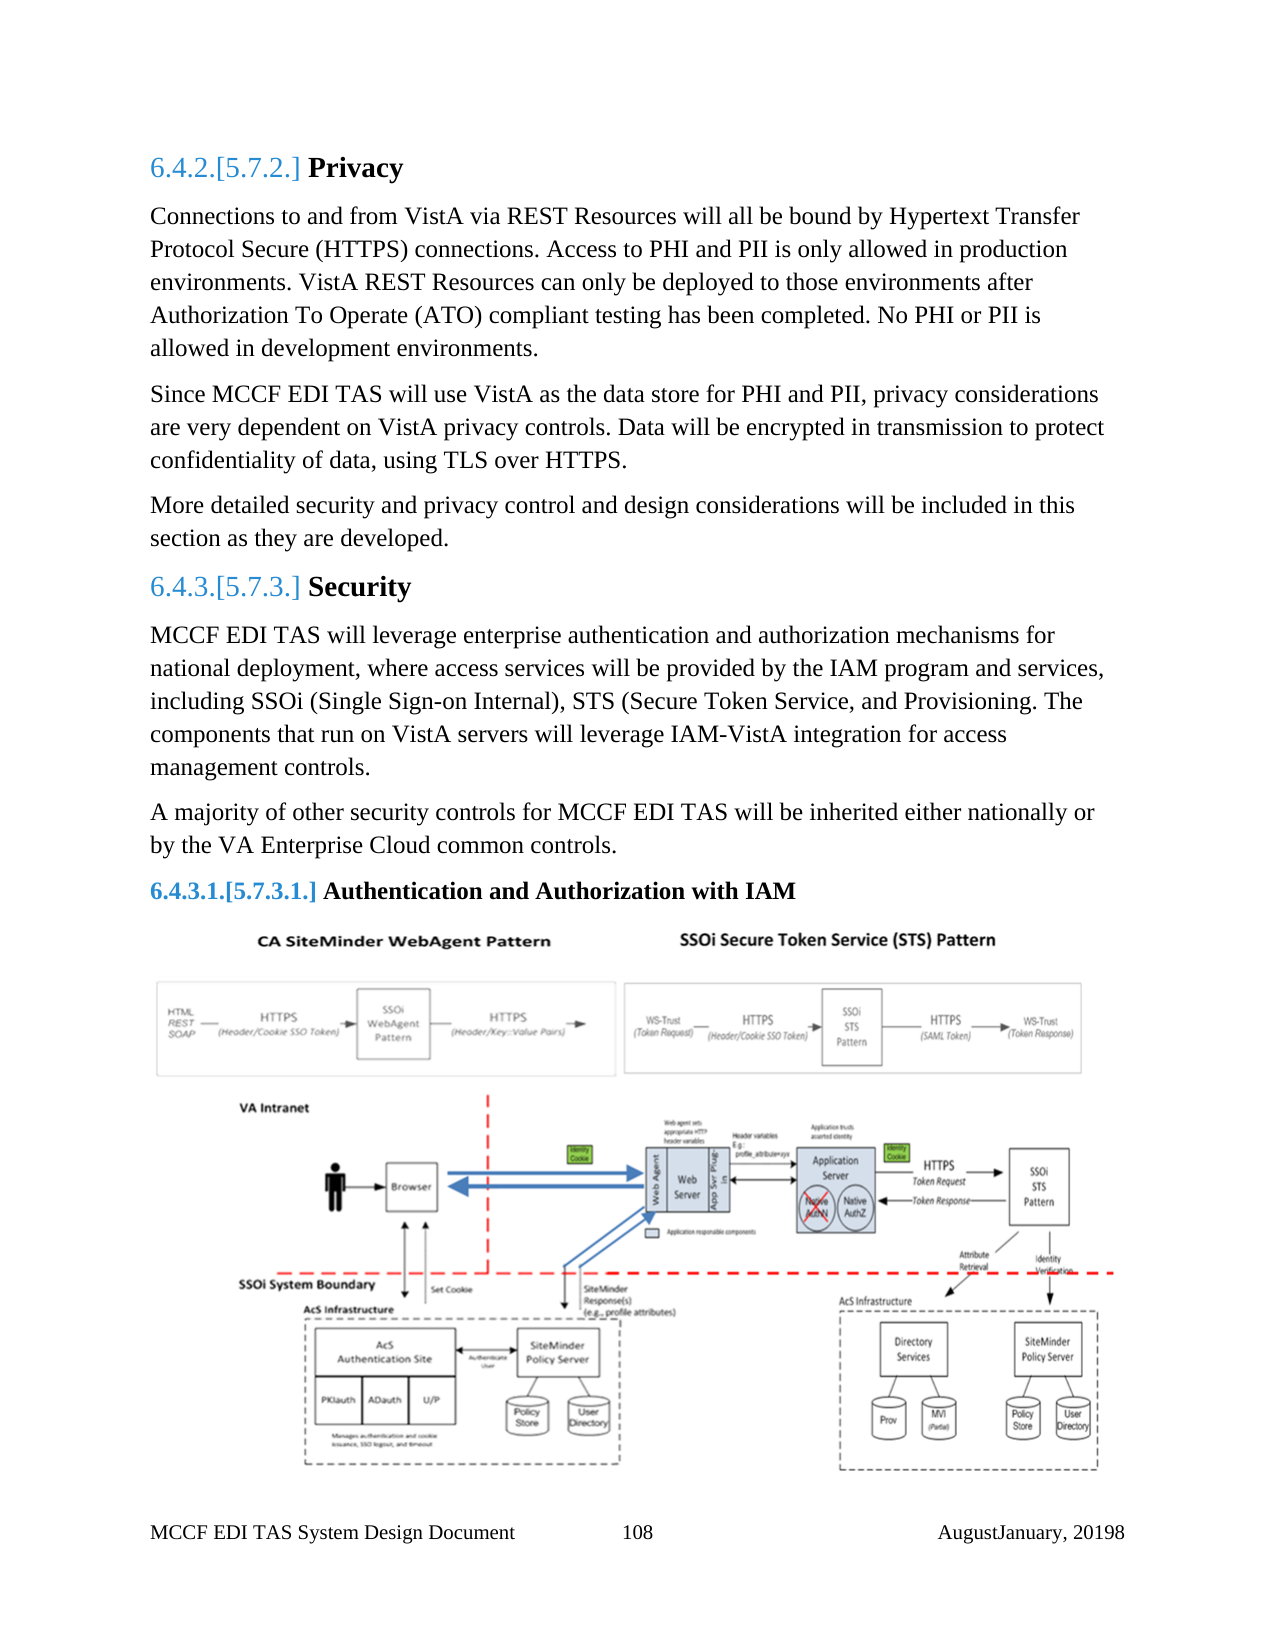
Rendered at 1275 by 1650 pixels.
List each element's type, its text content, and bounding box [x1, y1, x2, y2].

text MCCF EDI TAS will leverage enterprise authentication and authorization mechanisms for national deployment, where access services will be provided by the IAM program and services, including SSOi (Single Sign-on Internal), STS (Secure Token Service, and Provisioning. The components that run on VistA servers will leverage IAM-VistA integration for access management controls. [150, 620, 1125, 781]
subtitle Authentication and Authorization with IAM [150, 876, 1125, 905]
text A majority of other security controls for MCCF EDI TAS will be inherited either nationally or by the VA Enterprise Cloud common controls. [150, 797, 1125, 859]
subtitle Privacy [150, 150, 1125, 183]
picture [150, 921, 1125, 1492]
subtitle Security [150, 569, 1125, 602]
text Connections to and from VistA via REST Resources will all be bound by Hypertext Transfer Protocol Secure (HTTPS) connections. Access to PHI and PII is only allowed in production environments. VistA REST Resources can only be deployed to those environments after Authorization To Operate (ATO) compliant testing has been completed. No PHI or PII is allowed in development environments. [150, 201, 1125, 362]
text More detailed security and privacy control and design considerations will be included in this section as they are developed. [150, 490, 1125, 552]
text Since MCCF EDI TAS will use VistA as the data store for PHI and PII, privacy considerations are very dependent on VistA privacy controls. Data will be encrypted in transmission to protect confidentiality of data, using TLS over HTTPS. [150, 379, 1125, 473]
